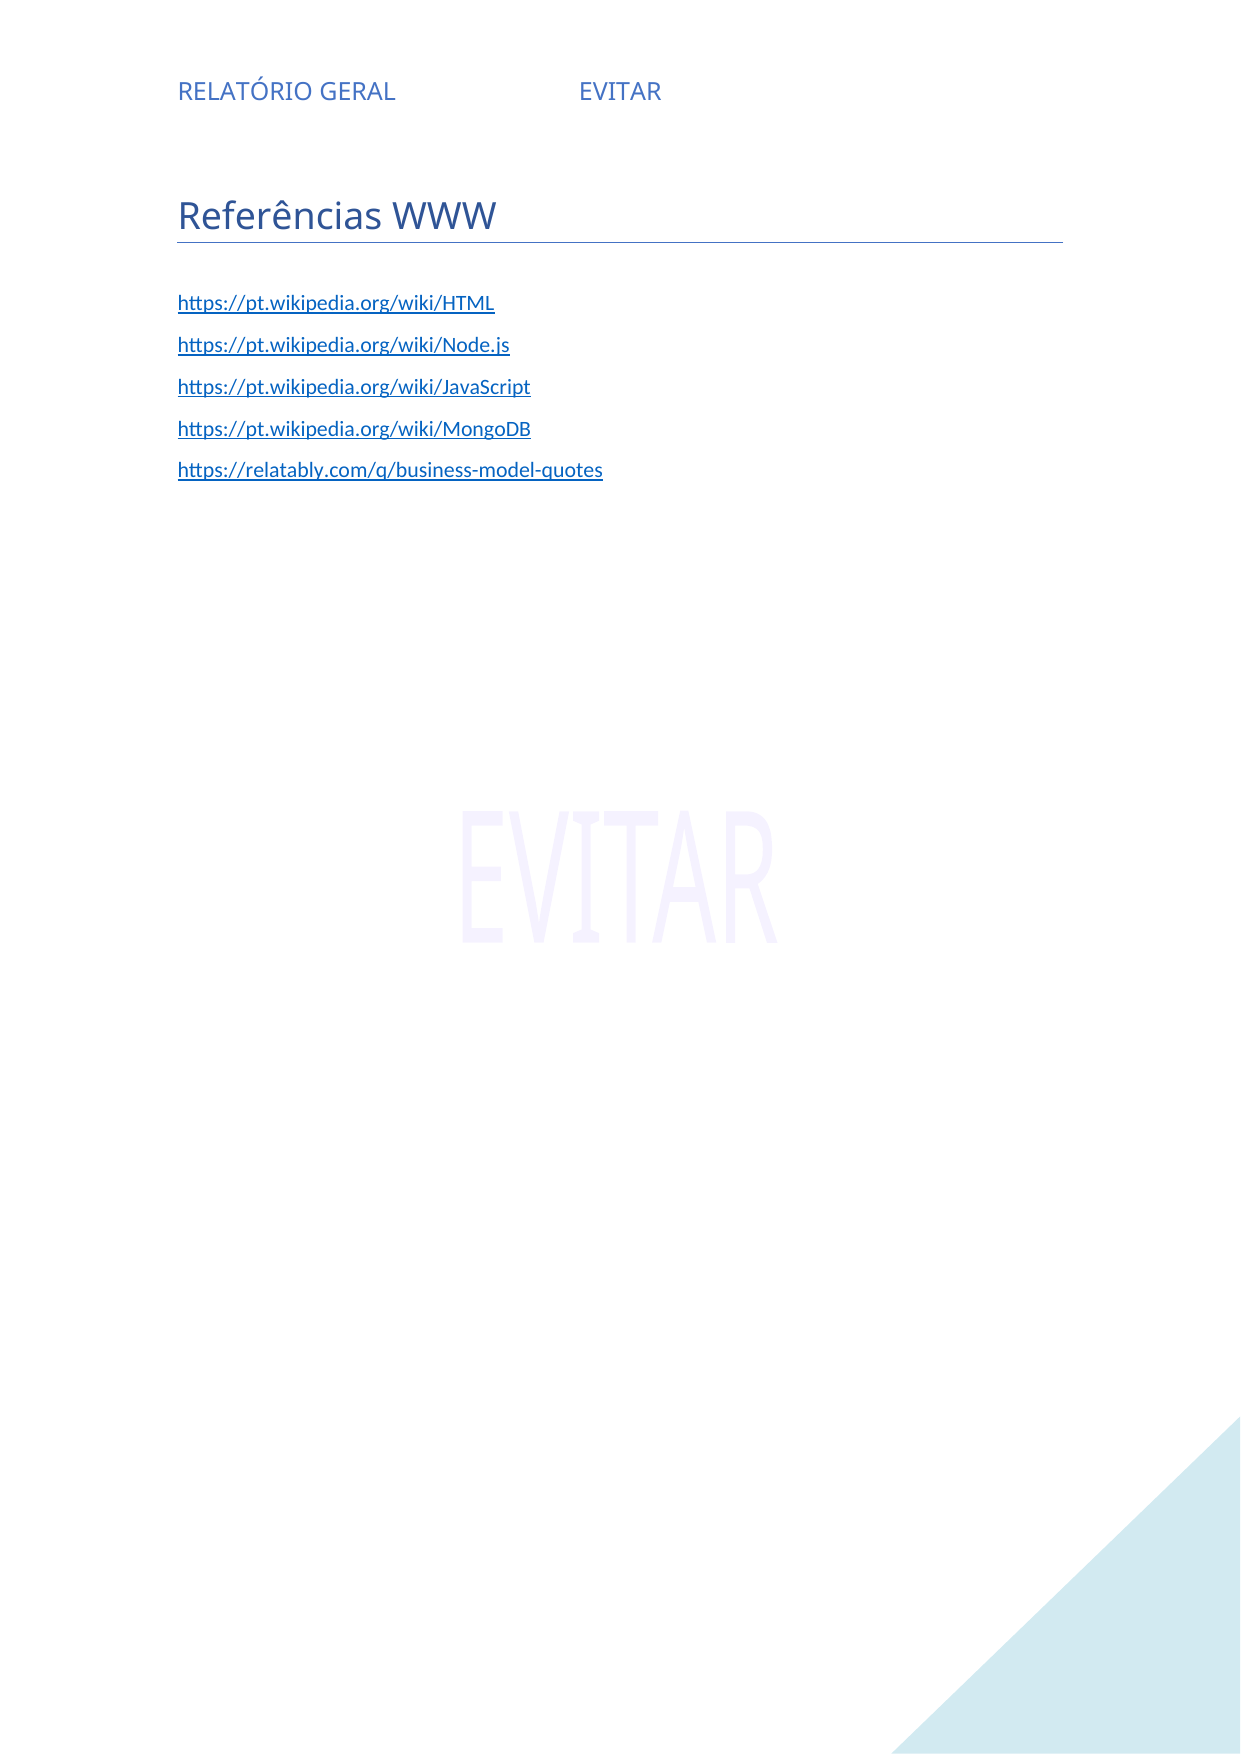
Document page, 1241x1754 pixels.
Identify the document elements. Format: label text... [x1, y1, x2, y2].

subtitle Referências WWW [177, 189, 1063, 242]
text https://pt.wikipedia.org/wiki/Node.js [177, 331, 1063, 358]
text https://pt.wikipedia.org/wiki/HTML [177, 289, 1063, 316]
text https://relatably.com/q/business-model-quotes [177, 456, 1063, 483]
text https://pt.wikipedia.org/wiki/JavaScript [177, 373, 1063, 399]
text https://pt.wikipedia.org/wiki/MongoDB [177, 415, 1063, 441]
